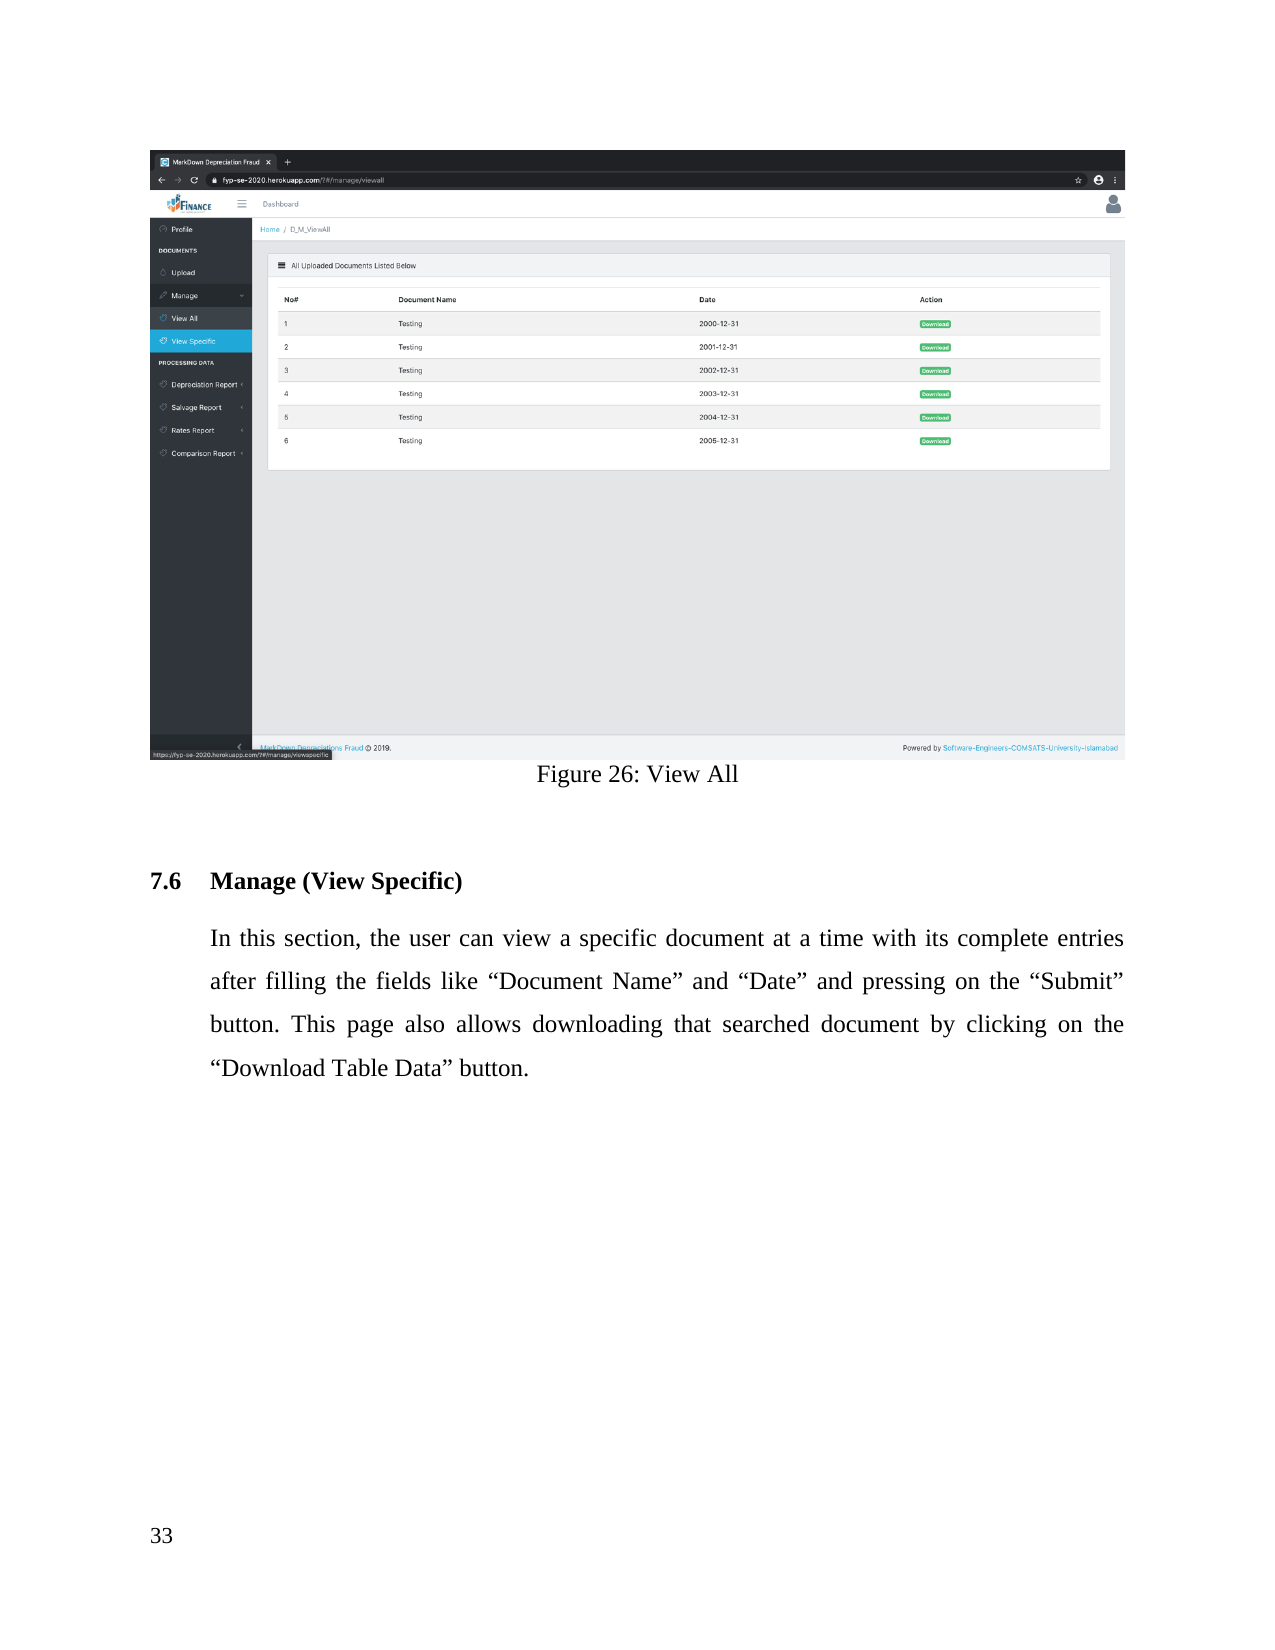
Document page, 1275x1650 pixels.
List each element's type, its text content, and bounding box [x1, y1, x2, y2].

picture [150, 150, 1125, 760]
text Figure 26: View All [150, 760, 1125, 788]
subtitle Manage (View Specific) [150, 866, 1125, 894]
text In this section, the user can view a specific document at a time with its complete entries after filling the fields like “Document Name” and “Date” and pressing on the “Submit” button. This page also allows downloading that searched document by clicking on the “Download Table Data” button. [210, 923, 1125, 1081]
